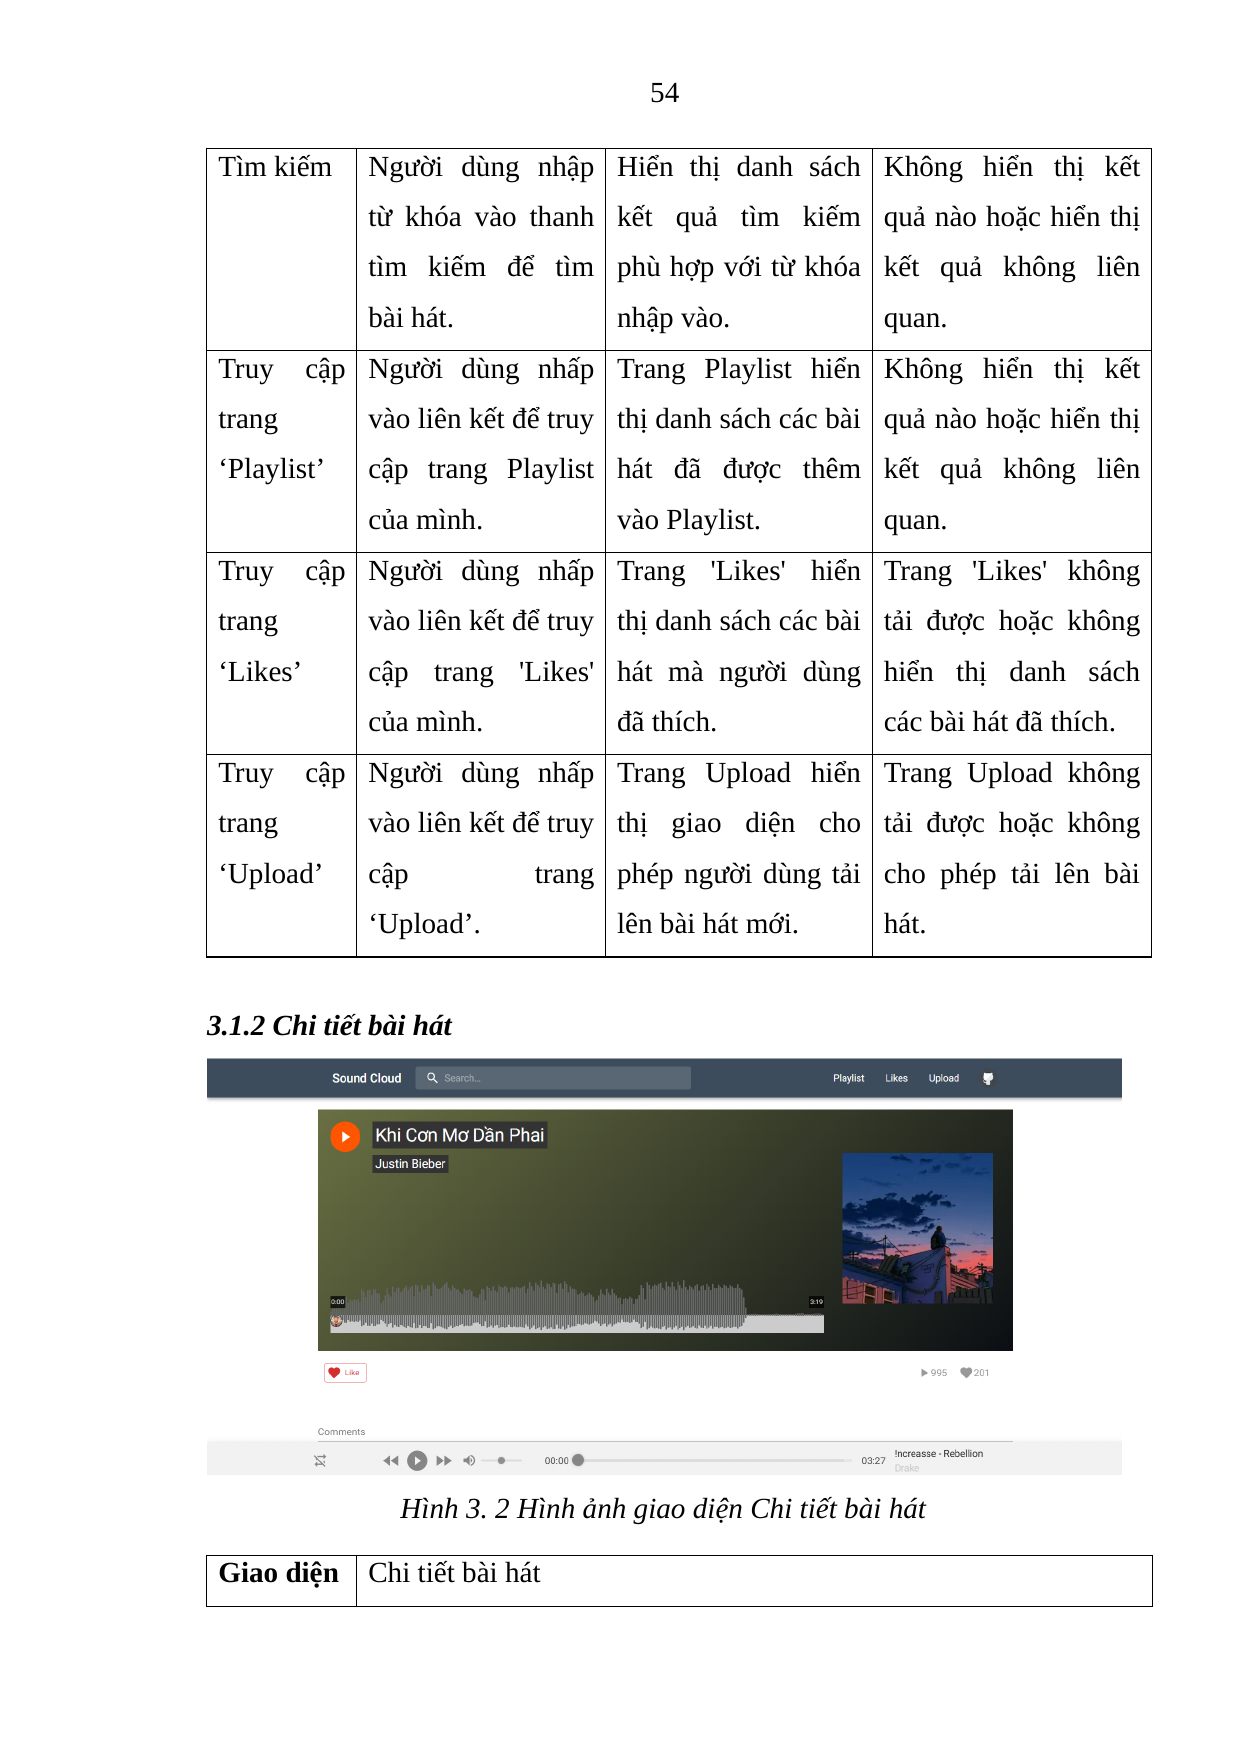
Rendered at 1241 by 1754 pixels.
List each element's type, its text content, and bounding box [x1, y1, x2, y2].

table_cell Tìm kiếm [207, 149, 356, 350]
table_cell Truy cập trang ‘Likes’ [207, 553, 356, 754]
table_header Chi tiết bài hát [357, 1556, 1152, 1606]
table_cell Trang 'Likes' không tải được hoặc không hiển thị danh sách các bài hát đã thích. [873, 553, 1151, 754]
table_cell Hiển thị danh sách kết quả tìm kiếm phù hợp với từ khóa nhập vào. [606, 149, 872, 350]
table_cell Trang 'Likes' hiển thị danh sách các bài hát mà người dùng đã thích. [606, 553, 872, 754]
picture [207, 1058, 1122, 1475]
table_cell Không hiển thị kết quả nào hoặc hiển thị kết quả không liên quan. [873, 351, 1151, 552]
table_cell Người dùng nhấp vào liên kết để truy cập trang ‘Upload’. [357, 755, 605, 956]
table_cell Truy cập trang ‘Upload’ [207, 755, 356, 956]
table_cell Trang Playlist hiển thị danh sách các bài hát đã được thêm vào Playlist. [606, 351, 872, 552]
table_cell Người dùng nhấp vào liên kết để truy cập trang Playlist của mình. [357, 351, 605, 552]
table_cell Người dùng nhập từ khóa vào thanh tìm kiếm để tìm bài hát. [357, 149, 605, 350]
table_cell Không hiển thị kết quả nào hoặc hiển thị kết quả không liên quan. [873, 149, 1151, 350]
table_cell Trang Upload hiển thị giao diện cho phép người dùng tải lên bài hát mới. [606, 755, 872, 956]
table_header Giao diện [207, 1556, 356, 1606]
subtitle Chi tiết bài hát [207, 1008, 1122, 1041]
table_cell Truy cập trang ‘Playlist’ [207, 351, 356, 552]
table_cell Trang Upload không tải được hoặc không cho phép tải lên bài hát. [873, 755, 1151, 956]
table_cell Người dùng nhấp vào liên kết để truy cập trang 'Likes' của mình. [357, 553, 605, 754]
text Hình 3. 2 Hình ảnh giao diện Chi tiết bài hát [207, 1492, 1122, 1525]
